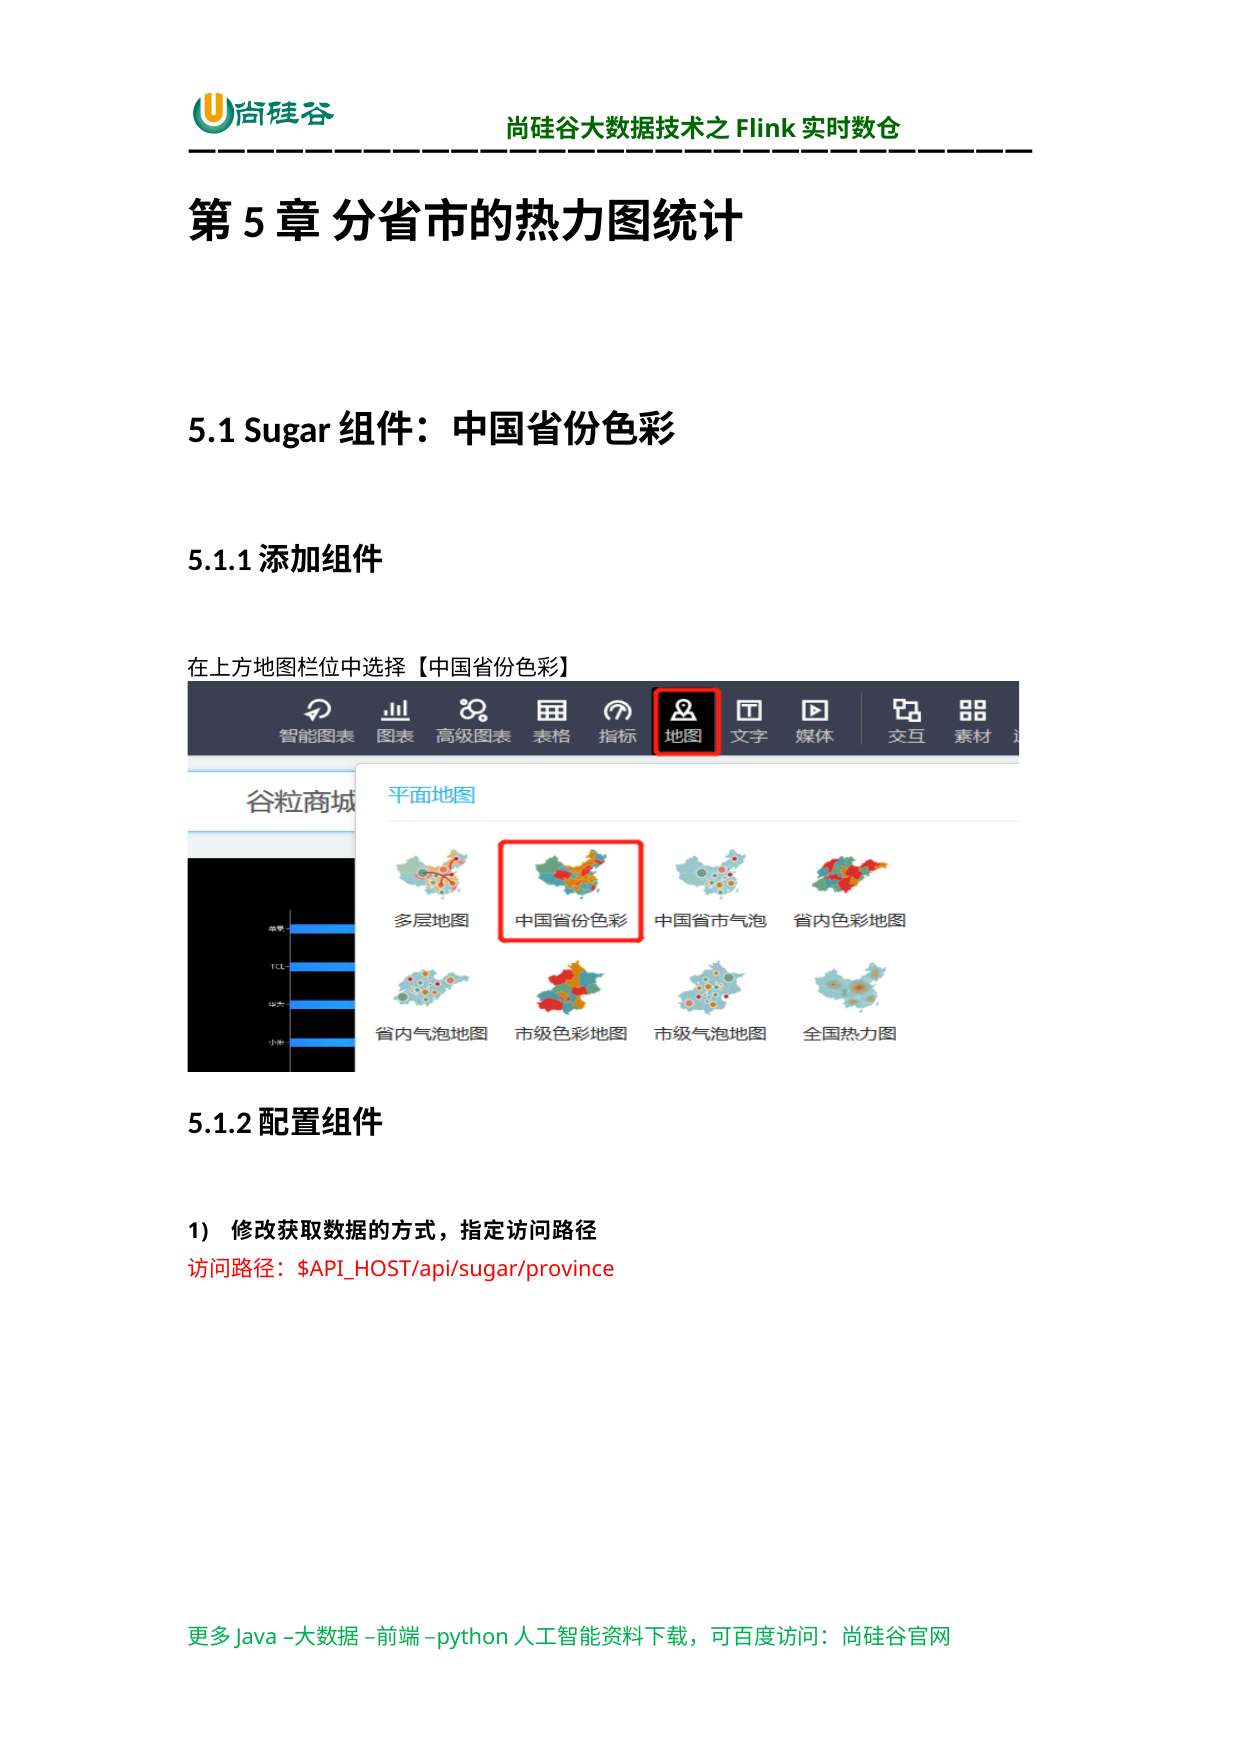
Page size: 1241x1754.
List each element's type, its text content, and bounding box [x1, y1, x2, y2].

subtitle 5.1 Sugar组件：中国省份色彩 [187, 393, 1053, 458]
picture [187, 88, 338, 138]
text 访问路径：$API_HOST/api/sugar/province [187, 1251, 1053, 1284]
subtitle 5.1.2 配置组件 [187, 1088, 1053, 1153]
subtitle 5.1.1 添加组件 [187, 524, 1053, 589]
text 在上方地图栏位中选择【中国省份色彩】 [187, 649, 1053, 682]
subtitle 第5章 分省市的热力图统计 [187, 169, 1053, 266]
subtitle 修改获取数据的方式，指定访问路径 [187, 1212, 1053, 1245]
picture [187, 681, 1020, 1072]
